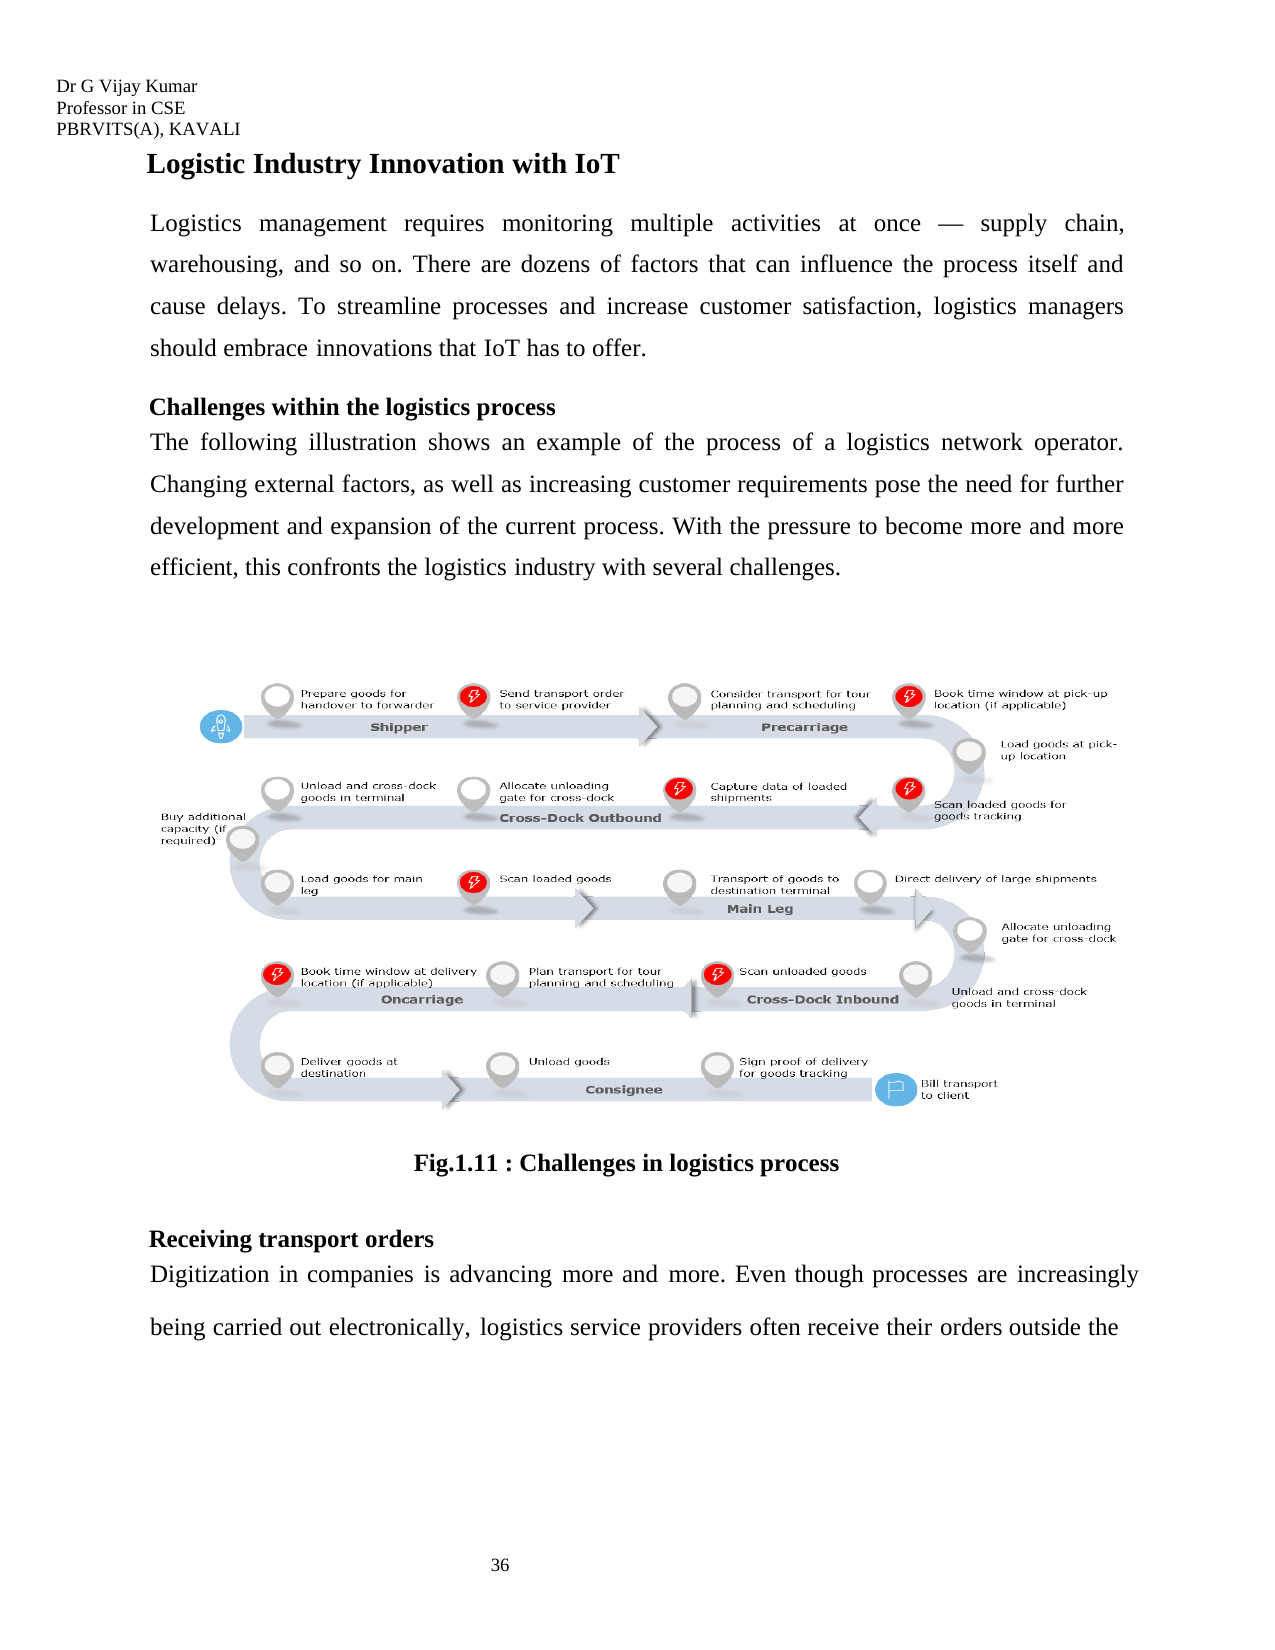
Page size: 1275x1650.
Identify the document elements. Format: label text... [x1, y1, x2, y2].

subtitle Fig.1.11 : Challenges in logistics process Receiving transport orders [148, 1101, 840, 1253]
text Logistics management requires monitoring multiple activities at once — supply chain, warehousing, and so on. There are dozens of factors that can influence the process itself and cause delays. To streamline processes and increase customer satisfaction, logistics managers should embrace innovations that IoT has to offer. [150, 208, 1125, 362]
text Digitization in companies is advancing more and more. Even though processes are increasingly being carried out electronically, logistics service providers often receive their orders outside the [150, 1259, 1156, 1341]
subtitle Challenges within the logistics process [148, 392, 1271, 421]
picture [161, 683, 1117, 1112]
text The following illustration shows an example of the process of a logistics network operator. Changing external factors, as well as increasing customer requirements pose the need for further development and expansion of the current process. With the pressure to become more and more efficient, this confronts the logistics industry with several challenges. [150, 427, 1126, 581]
subtitle Logistic Industry Innovation with IoT [146, 146, 1271, 179]
